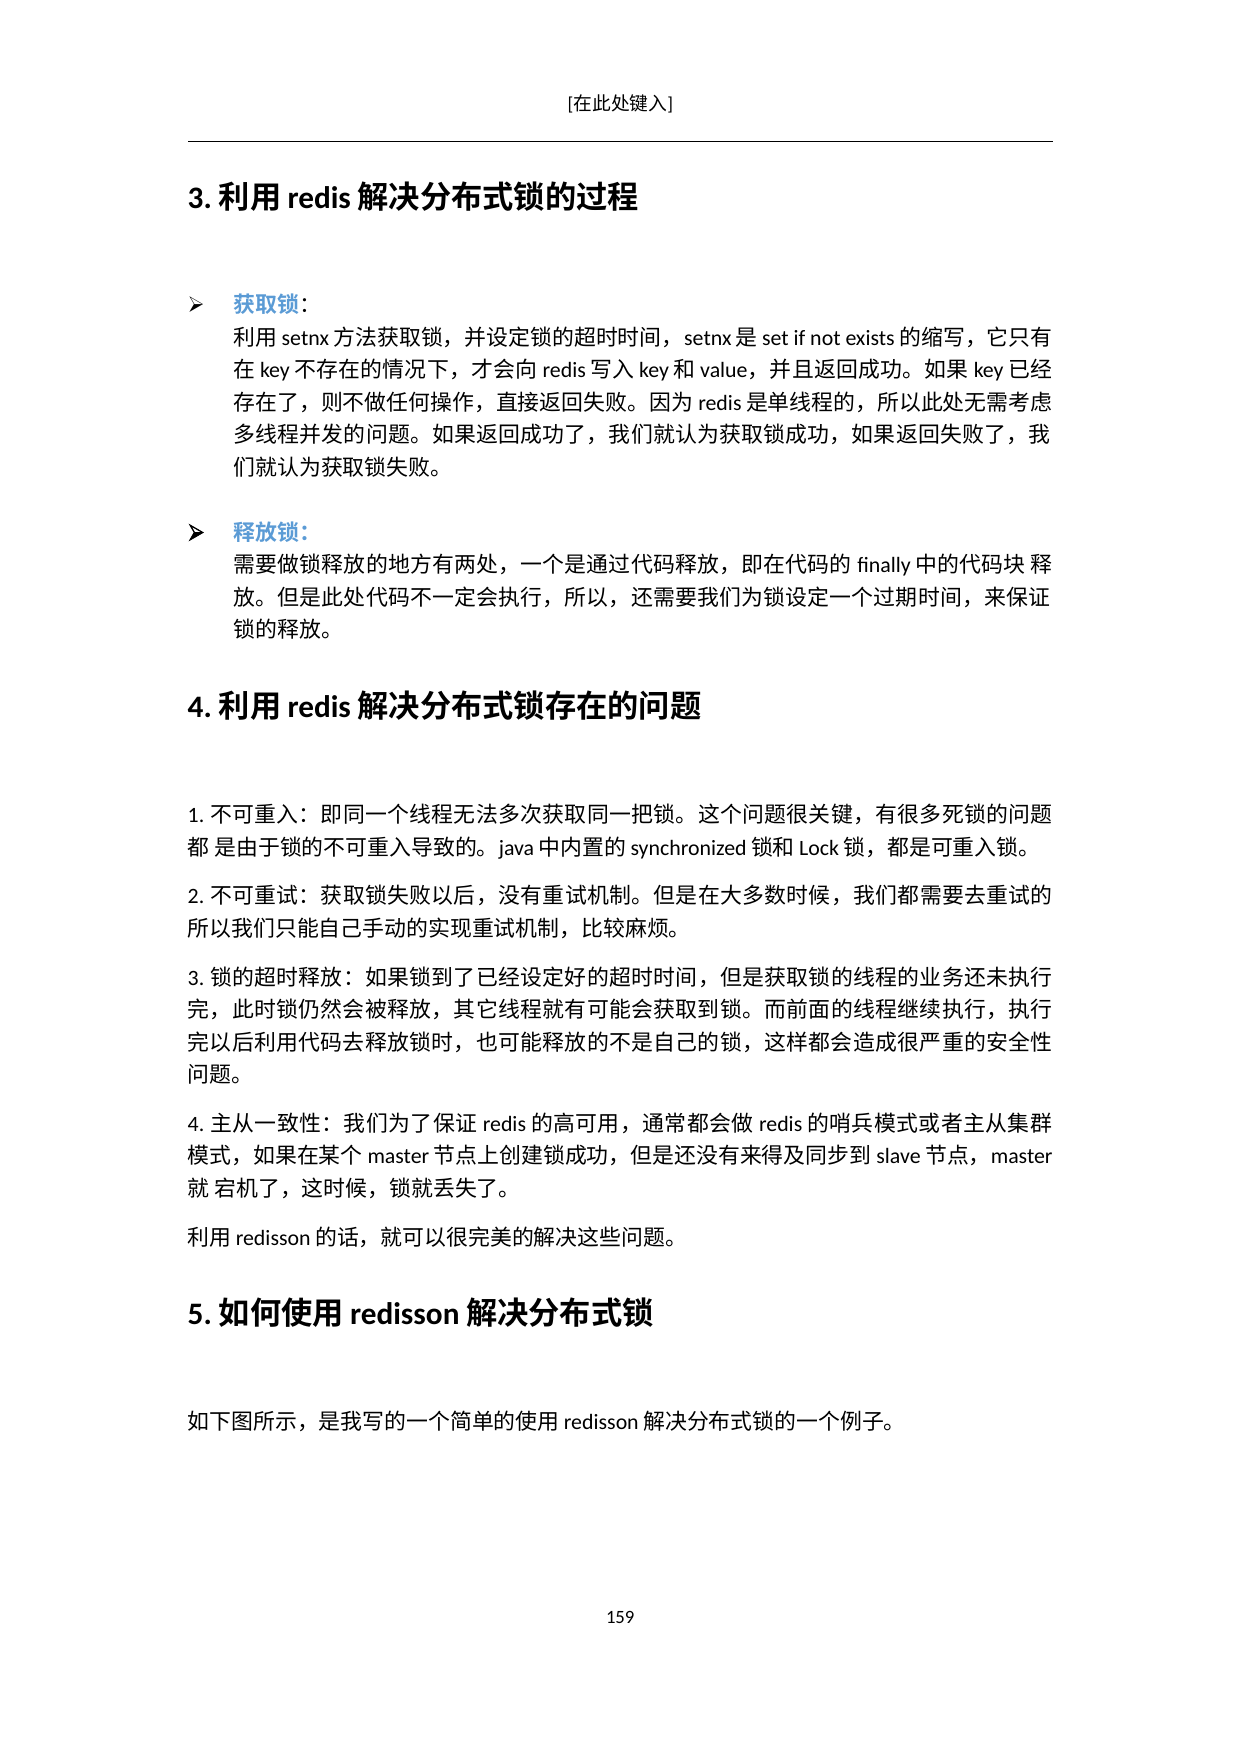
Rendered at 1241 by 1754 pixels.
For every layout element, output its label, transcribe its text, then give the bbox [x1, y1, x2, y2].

text 2. 不可重试：获取锁失败以后，没有重试机制。但是在大多数时候，我们都需要去重试的，所以我们只能自己手动的实现重试机制，比较麻烦。 [187, 878, 1053, 943]
subtitle 4. 利用redis解决分布式锁存在的问题 [187, 672, 1053, 737]
text 4. 主从一致性：我们为了保证redis的高可用，通常都会做redis的哨兵模式或者主从集群模式，如果在某个master节点上创建锁成功，但是还没有来得及同步到slave节点，master就 宕机了，这时候，锁就丢失了。 [187, 1105, 1053, 1203]
text 利用redisson的话，就可以很完美的解决这些问题。 [187, 1219, 1053, 1252]
text 3. 锁的超时释放：如果锁到了已经设定好的超时时间，但是获取锁的线程的业务还未执行完，此时锁仍然会被释放，其它线程就有可能会获取到锁。而前面的线程继续执行，执行完以后利用代码去释放锁时，也可能释放的不是自己的锁，这样都会造成很严重的安全性问题。 [187, 959, 1053, 1089]
text 1. 不可重入：即同一个线程无法多次获取同一把锁。这个问题很关键，有很多死锁的问题，都 是由于锁的不可重入导致的。java中内置的synchronized锁和Lock锁，都是可重入锁。 [187, 797, 1053, 862]
subtitle 3. 利用redis解决分布式锁的过程 [187, 162, 1053, 227]
subtitle 5. 如何使用redisson解决分布式锁 [187, 1279, 1053, 1344]
list 利用setnx方法获取锁，并设定锁的超时时间，setnx是set if not exists的缩写，它只有在key不存在的情况下，才会向redis写入key和value，并且返回成功。如果key已经存在了，则不做任何操作，直接返回失败。因为redis是单线程的，所以此处无需考虑多线程并发的问题。如果返回成功了，我们就认为获取锁成功，如果返回失败了，我们就认为获取锁失败。 [233, 319, 1053, 482]
list 获取锁： [187, 287, 1053, 319]
list 释放锁： [187, 514, 1053, 547]
list 需要做锁释放的地方有两处，一个是通过代码释放，即在代码的finally中的代码块 释放。但是此处代码不一定会执行，所以，还需要我们为锁设定一个过期时间，来保证锁的释放。 [233, 547, 1053, 644]
text 如下图所示，是我写的一个简单的使用redisson解决分布式锁的一个例子。 [187, 1404, 1053, 1436]
